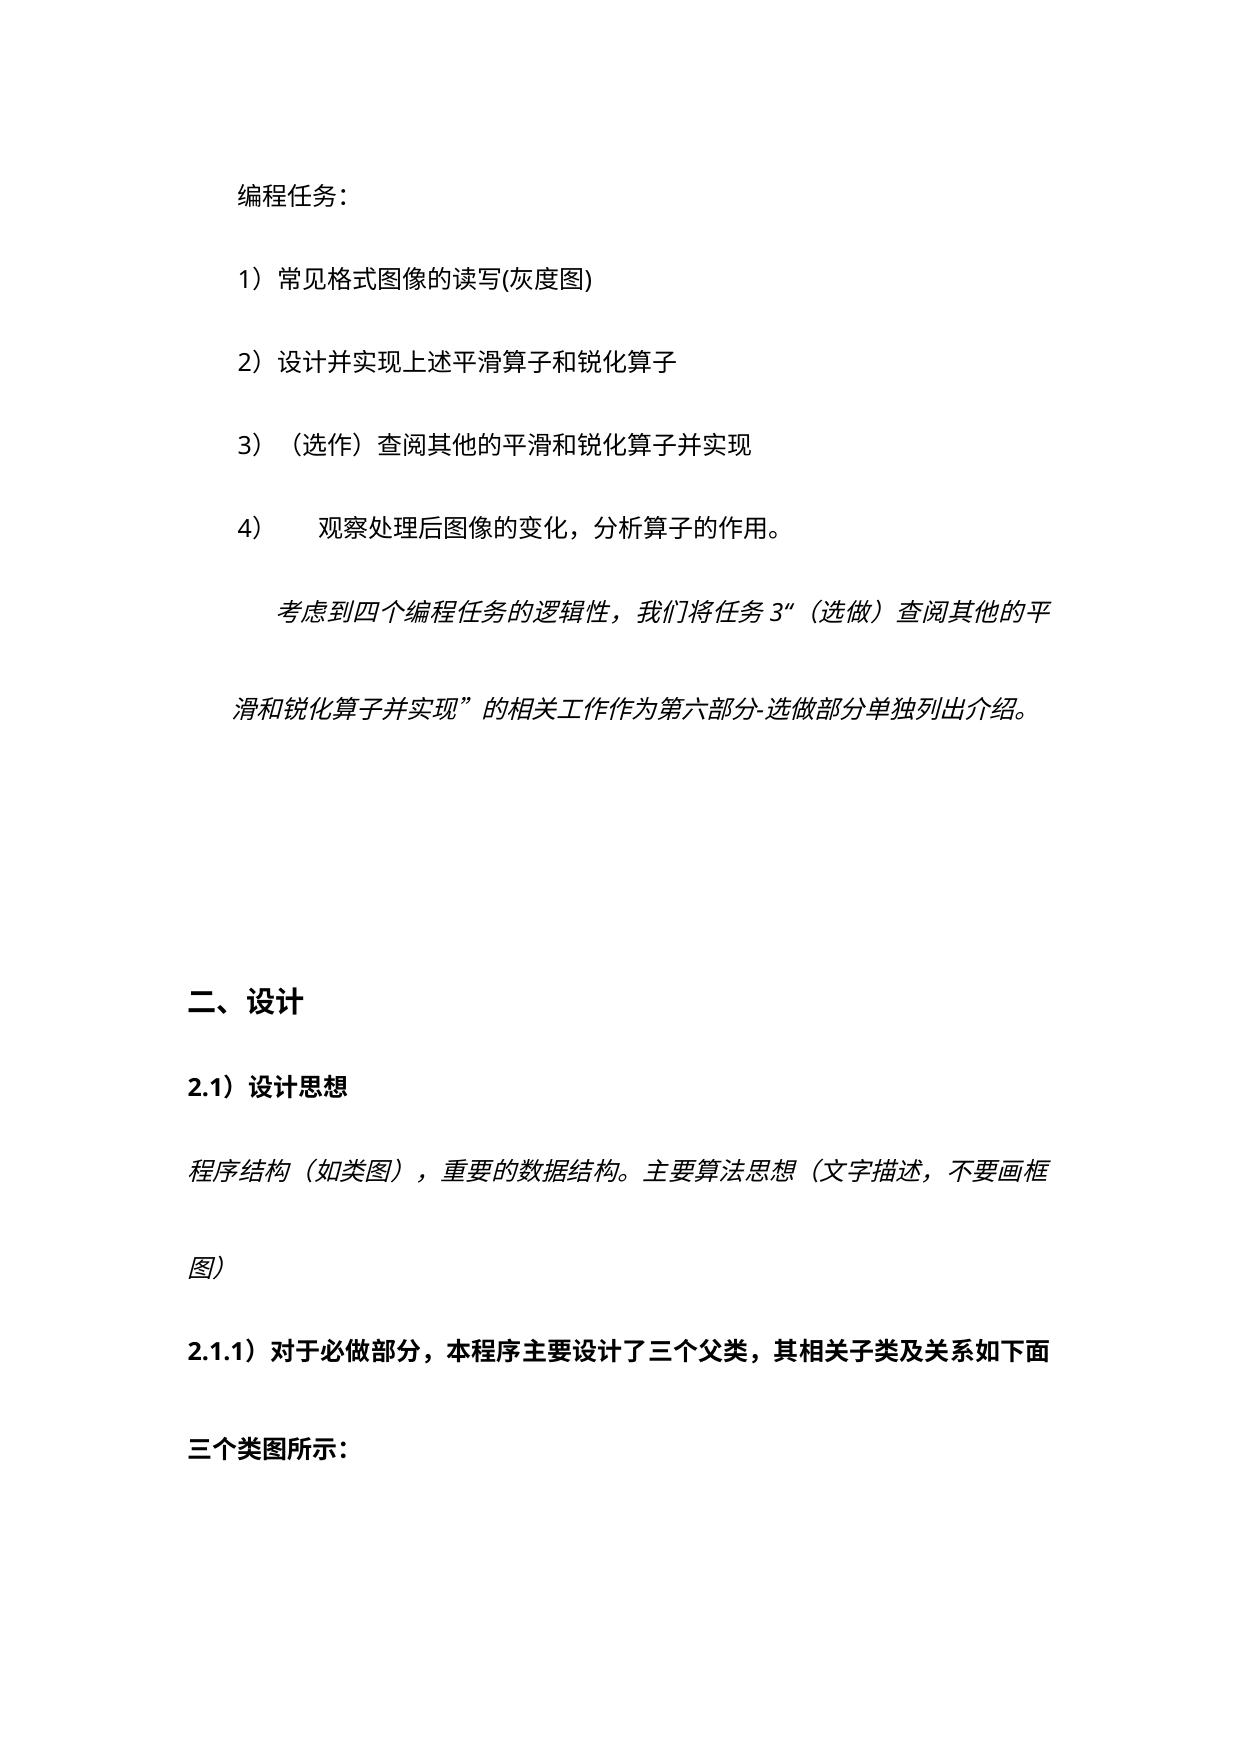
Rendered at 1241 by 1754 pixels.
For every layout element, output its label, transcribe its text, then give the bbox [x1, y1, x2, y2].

subtitle 二、设计 [187, 967, 1053, 1032]
text 2）设计并实现上述平滑算子和锐化算子 [187, 328, 1053, 393]
text 2.1.1）对于必做部分，本程序主要设计了三个父类，其相关子类及关系如下面三个类图所示： [187, 1317, 1053, 1480]
text 考虑到四个编程任务的逻辑性，我们将任务3“（选做）查阅其他的平滑和锐化算子并实现”的相关工作作为第六部分-选做部分单独列出介绍。 [231, 578, 1053, 740]
subtitle 2.1）设计思想 [187, 1053, 1053, 1118]
text 3）（选作）查阅其他的平滑和锐化算子并实现 [187, 411, 1053, 476]
list 观察处理后图像的变化，分析算子的作用。 [237, 494, 1053, 559]
text 1）常见格式图像的读写(灰度图) [187, 245, 1053, 310]
text 编程任务： [187, 162, 1053, 227]
text 程序结构（如类图），重要的数据结构。主要算法思想（文字描述，不要画框图） [187, 1137, 1053, 1299]
